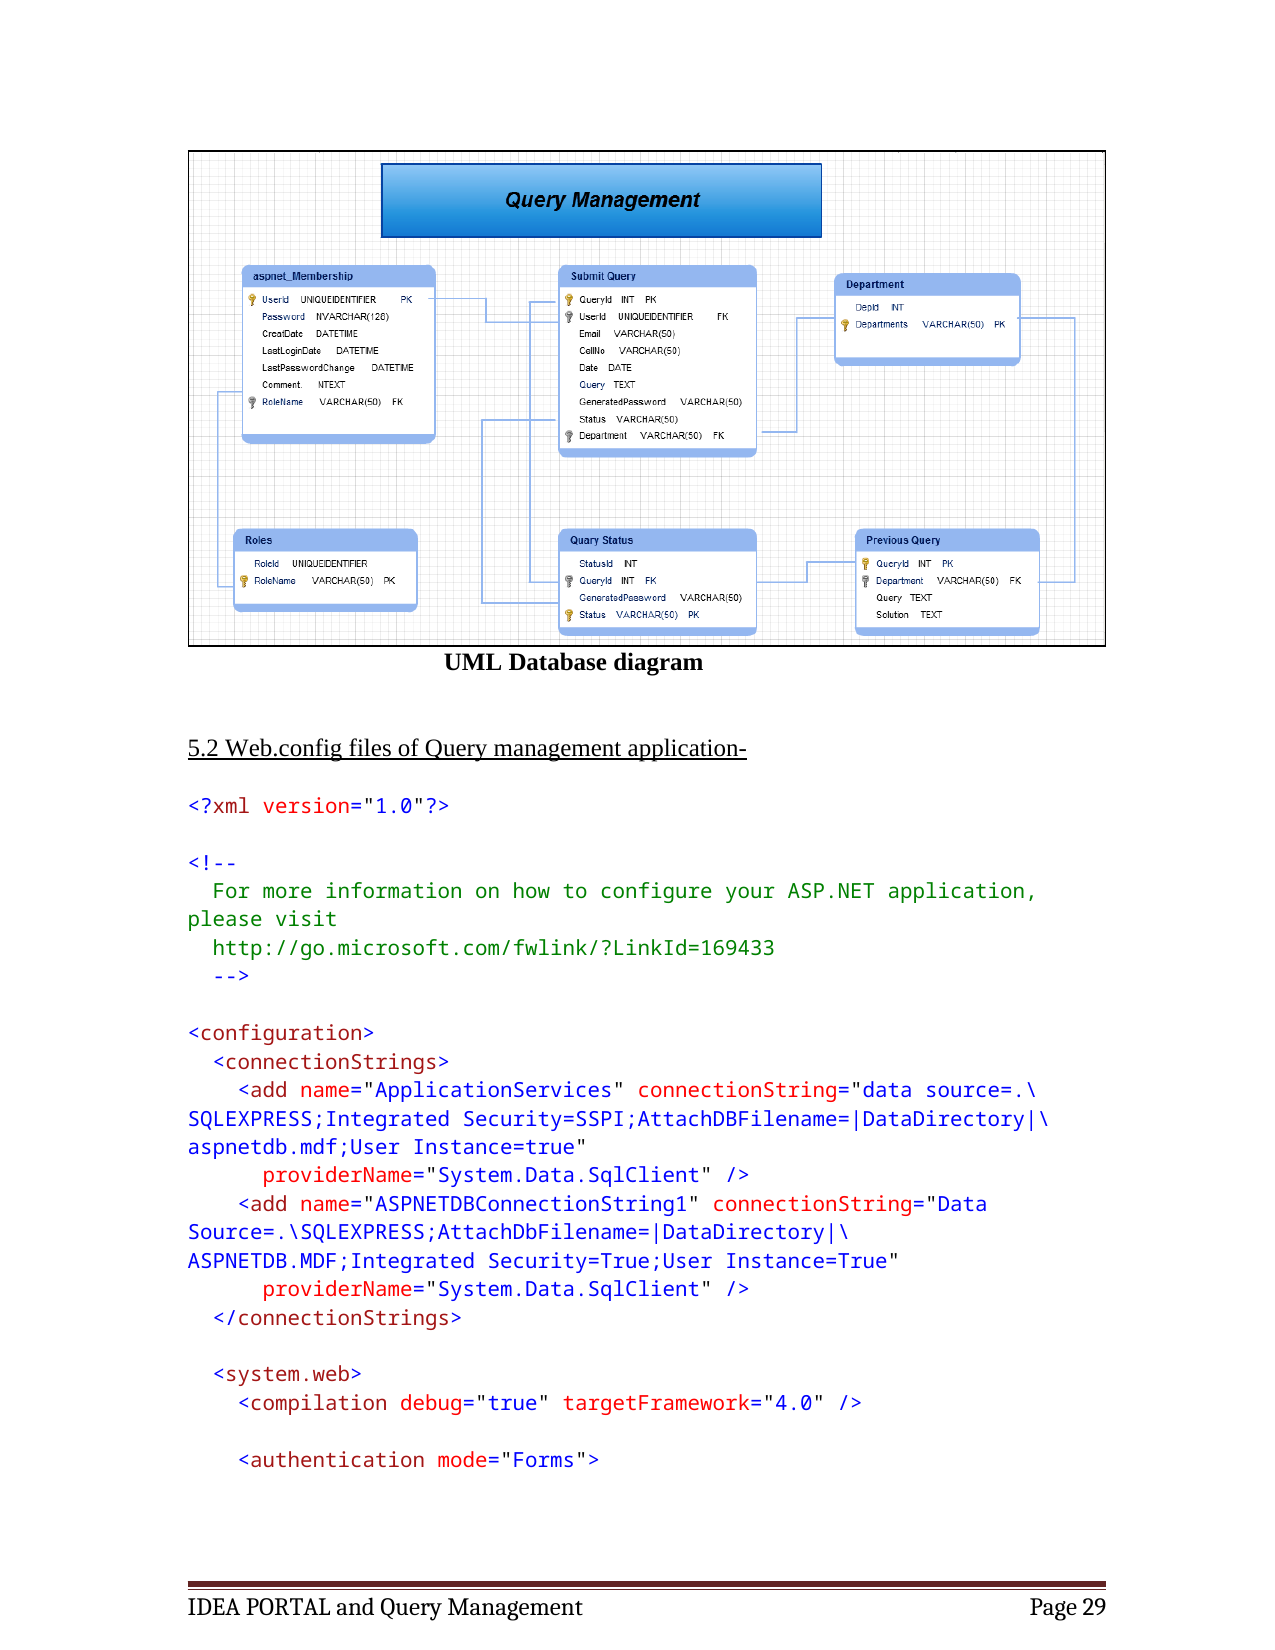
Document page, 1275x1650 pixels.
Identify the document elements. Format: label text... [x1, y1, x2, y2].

text <compilation debug="true" targetFramework="4.0" /> [187, 1388, 1106, 1416]
text providerName="System.Data.SqlClient" /> [187, 1161, 1106, 1189]
text </connectionStrings> [187, 1303, 1106, 1331]
text UML Database diagram [187, 647, 1106, 676]
text <configuration> [187, 1018, 1106, 1047]
picture [189, 152, 1105, 645]
text --> [187, 961, 1106, 990]
text http://go.microsoft.com/fwlink/?LinkId=169433 [187, 933, 1106, 961]
text <system.web> [187, 1359, 1106, 1388]
text <add name="ASPNETDBConnectionString1" connectionString="Data Source=.\SQLEXPRESS;AttachDbFilename=|DataDirectory|\ASPNETDB.MDF;Integrated Security=True;User Instance=True" [187, 1189, 1106, 1274]
text providerName="System.Data.SqlClient" /> [187, 1274, 1106, 1303]
text <authentication mode="Forms"> [187, 1445, 1106, 1473]
text 5.2 Web.config files of Query management application- [187, 733, 1106, 762]
text For more information on how to configure your ASP.NET application, please visit [187, 876, 1106, 933]
text <?xml version="1.0"?> [187, 791, 1106, 819]
text <connectionStrings> [187, 1047, 1106, 1075]
text <add name="ApplicationServices" connectionString="data source=.\SQLEXPRESS;Integrated Security=SSPI;AttachDBFilename=|DataDirectory|\aspnetdb.mdf;User Instance=true" [187, 1075, 1106, 1161]
text <!-- [187, 848, 1106, 876]
